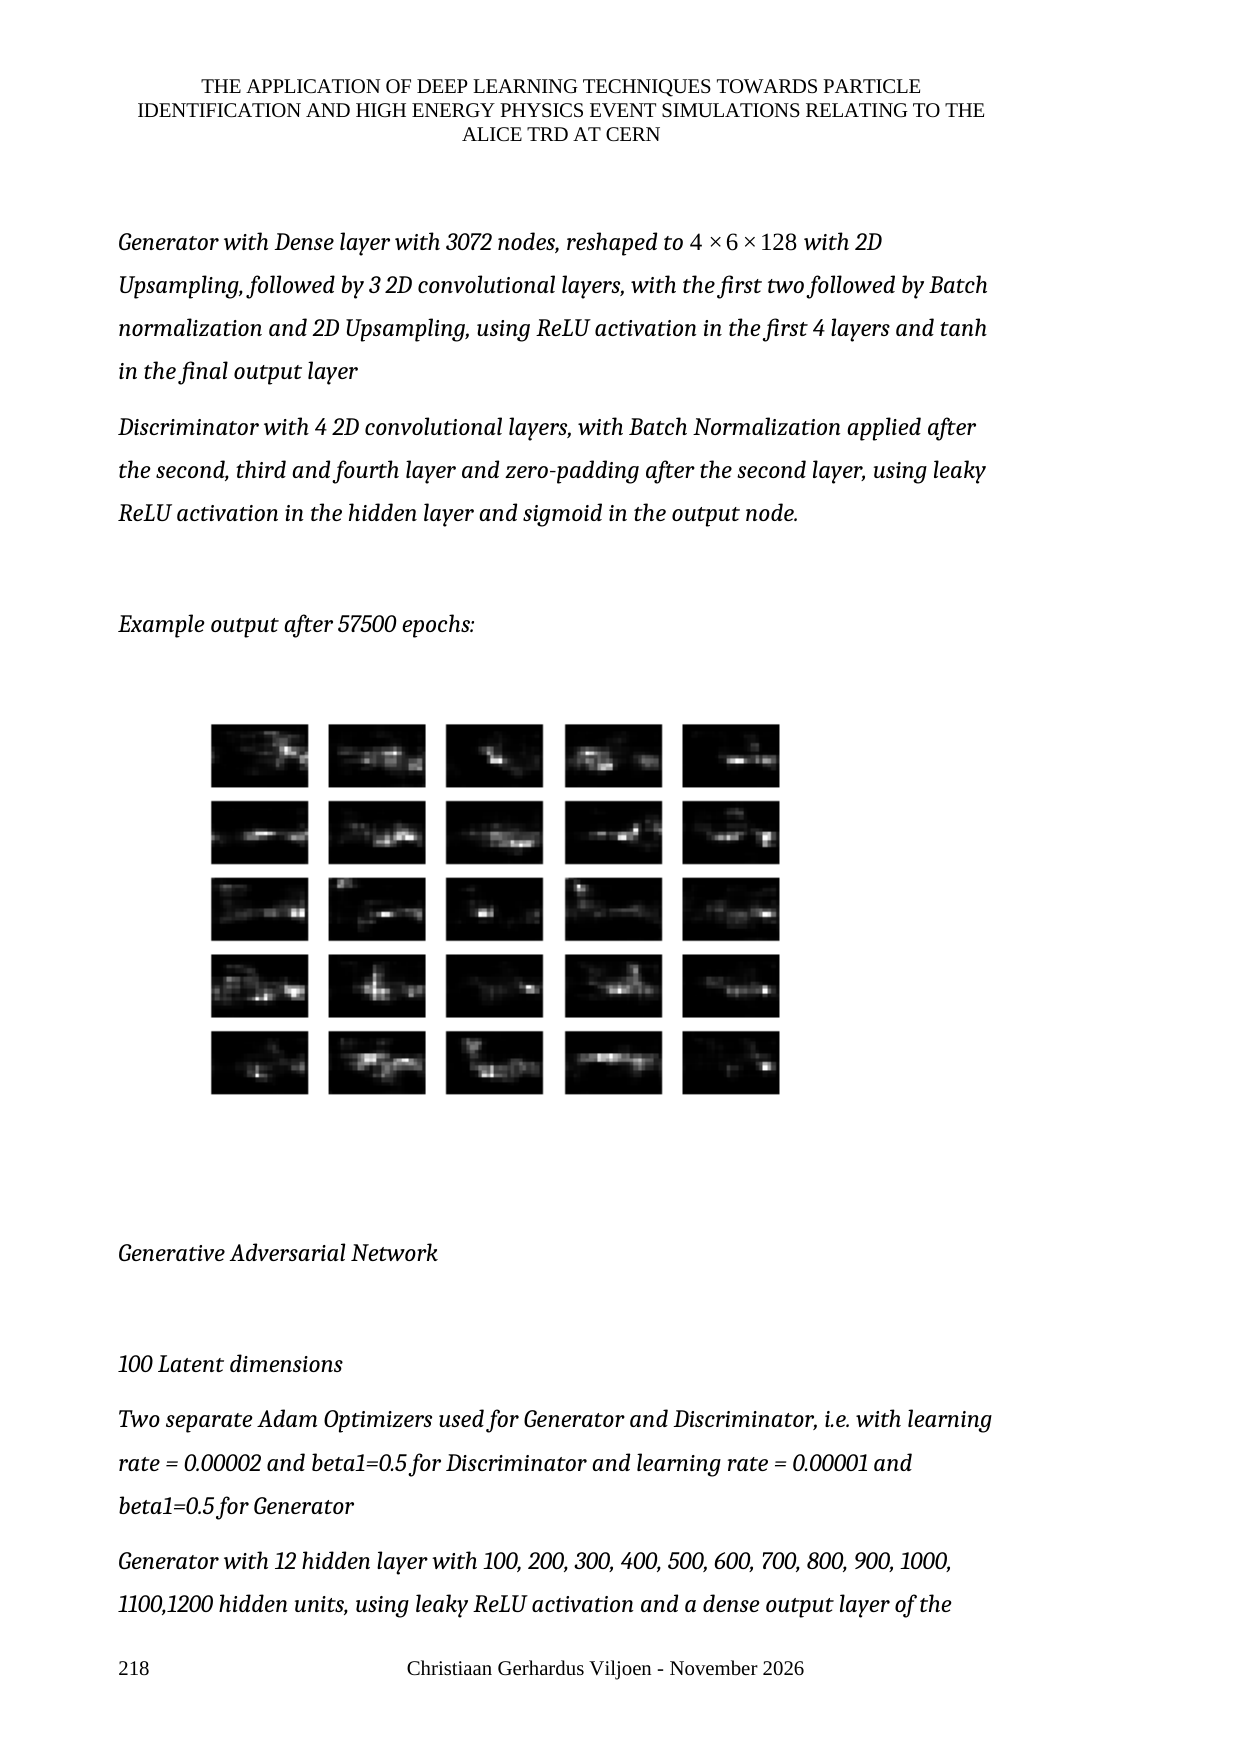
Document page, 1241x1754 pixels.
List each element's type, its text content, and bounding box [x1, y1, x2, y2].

text Example output after 57500 epochs: [118, 610, 1004, 639]
text Two separate Adam Optimizers used for Generator and Discriminator, i.e. with learning rate = 0.00002 and beta1=0.5 for Discriminator and learning rate = 0.00001 and beta1=0.5 for Generator [118, 1405, 1004, 1520]
text Generator with Dense layer with 3072 nodes, reshaped to with 2D Upsampling, followed by 3 2D convolutional layers, with the first two followed by Batch normalization and 2D Upsampling, using ReLU activation in the first 4 layers and tanh in the final output layer [118, 228, 1004, 386]
picture [118, 666, 853, 1156]
text 100 Latent dimensions [118, 1350, 1004, 1378]
text Discriminator with 4 2D convolutional layers, with Batch Normalization applied after the second, third and fourth layer and zero-padding after the second layer, using leaky ReLU activation in the hidden layer and sigmoid in the output node. [118, 413, 1004, 528]
text Generative Adversarial Network [118, 1238, 1004, 1267]
